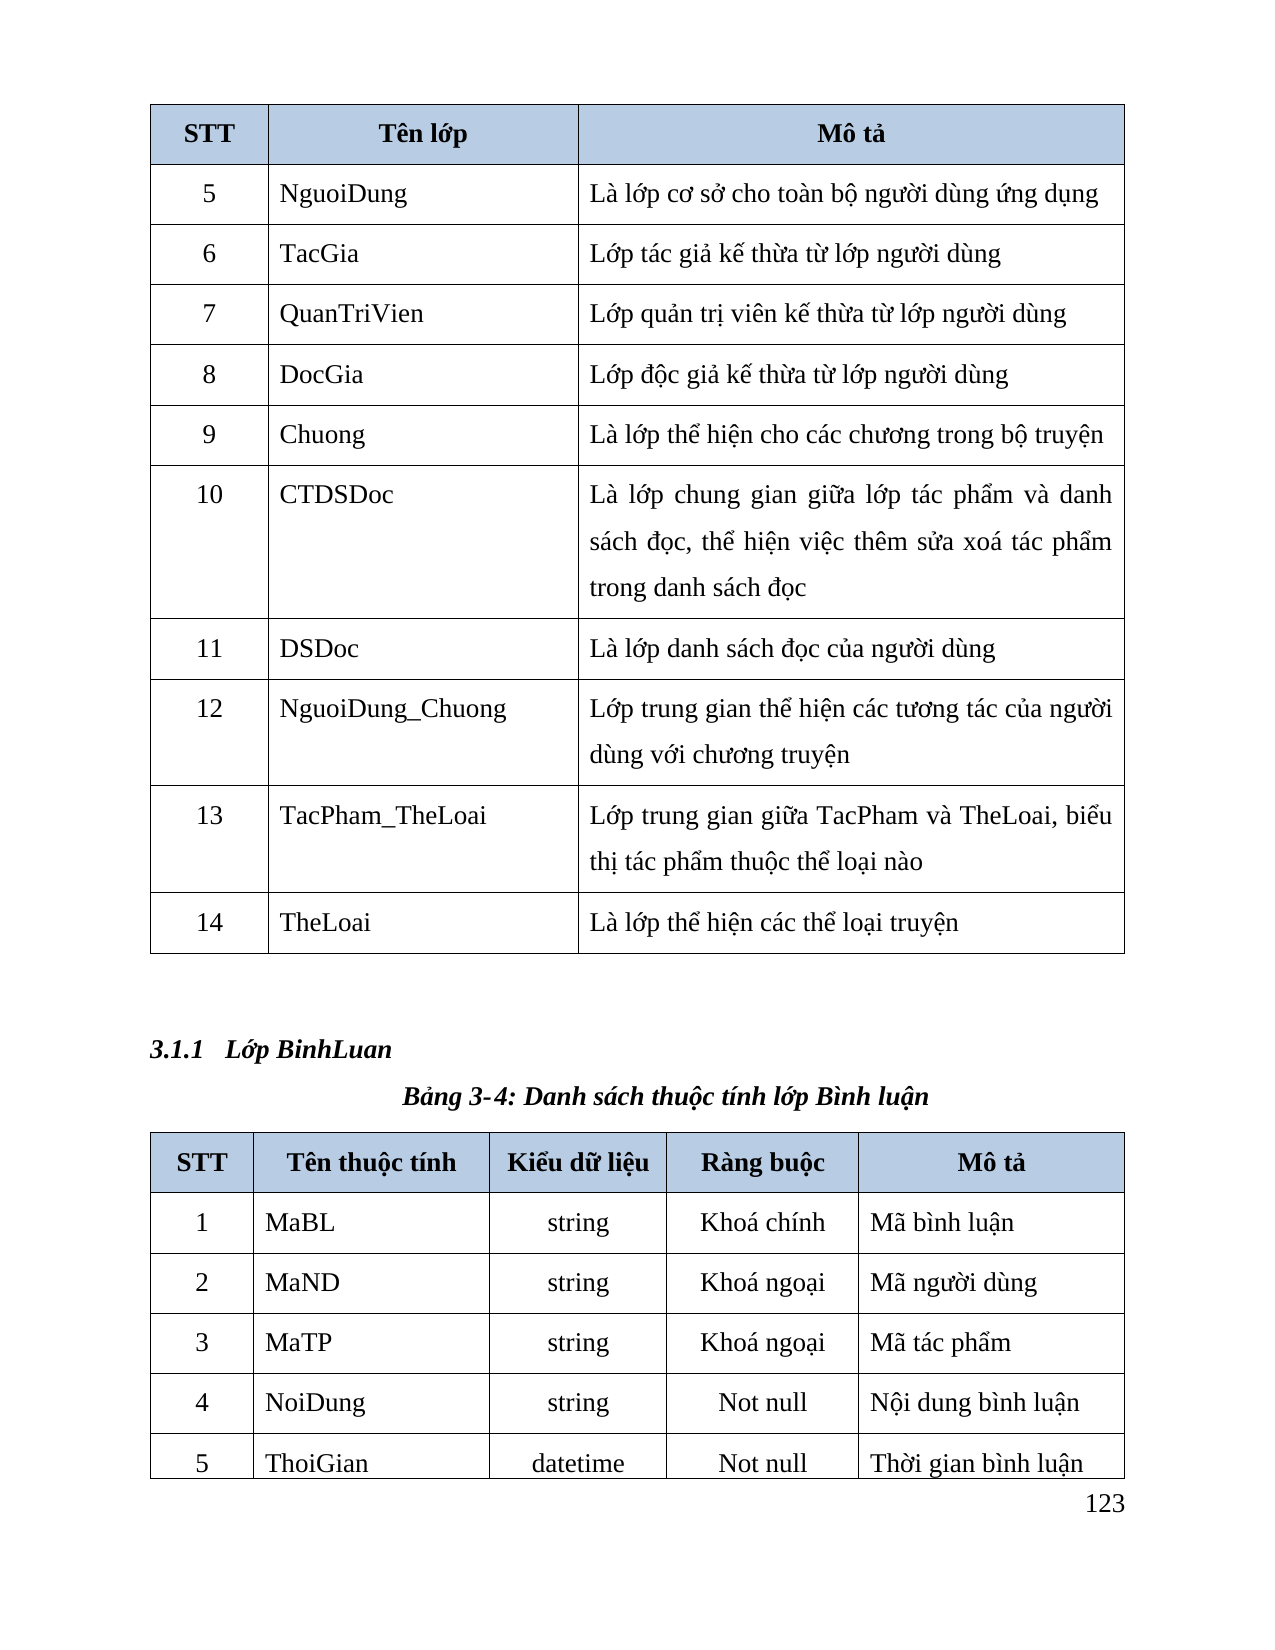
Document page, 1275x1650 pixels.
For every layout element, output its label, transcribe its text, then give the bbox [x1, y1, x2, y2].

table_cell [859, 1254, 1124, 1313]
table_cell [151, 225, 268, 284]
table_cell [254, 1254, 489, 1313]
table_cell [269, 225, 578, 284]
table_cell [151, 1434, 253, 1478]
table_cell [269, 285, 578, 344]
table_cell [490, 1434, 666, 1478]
subtitle Lớp BinhLuan [150, 1033, 1125, 1064]
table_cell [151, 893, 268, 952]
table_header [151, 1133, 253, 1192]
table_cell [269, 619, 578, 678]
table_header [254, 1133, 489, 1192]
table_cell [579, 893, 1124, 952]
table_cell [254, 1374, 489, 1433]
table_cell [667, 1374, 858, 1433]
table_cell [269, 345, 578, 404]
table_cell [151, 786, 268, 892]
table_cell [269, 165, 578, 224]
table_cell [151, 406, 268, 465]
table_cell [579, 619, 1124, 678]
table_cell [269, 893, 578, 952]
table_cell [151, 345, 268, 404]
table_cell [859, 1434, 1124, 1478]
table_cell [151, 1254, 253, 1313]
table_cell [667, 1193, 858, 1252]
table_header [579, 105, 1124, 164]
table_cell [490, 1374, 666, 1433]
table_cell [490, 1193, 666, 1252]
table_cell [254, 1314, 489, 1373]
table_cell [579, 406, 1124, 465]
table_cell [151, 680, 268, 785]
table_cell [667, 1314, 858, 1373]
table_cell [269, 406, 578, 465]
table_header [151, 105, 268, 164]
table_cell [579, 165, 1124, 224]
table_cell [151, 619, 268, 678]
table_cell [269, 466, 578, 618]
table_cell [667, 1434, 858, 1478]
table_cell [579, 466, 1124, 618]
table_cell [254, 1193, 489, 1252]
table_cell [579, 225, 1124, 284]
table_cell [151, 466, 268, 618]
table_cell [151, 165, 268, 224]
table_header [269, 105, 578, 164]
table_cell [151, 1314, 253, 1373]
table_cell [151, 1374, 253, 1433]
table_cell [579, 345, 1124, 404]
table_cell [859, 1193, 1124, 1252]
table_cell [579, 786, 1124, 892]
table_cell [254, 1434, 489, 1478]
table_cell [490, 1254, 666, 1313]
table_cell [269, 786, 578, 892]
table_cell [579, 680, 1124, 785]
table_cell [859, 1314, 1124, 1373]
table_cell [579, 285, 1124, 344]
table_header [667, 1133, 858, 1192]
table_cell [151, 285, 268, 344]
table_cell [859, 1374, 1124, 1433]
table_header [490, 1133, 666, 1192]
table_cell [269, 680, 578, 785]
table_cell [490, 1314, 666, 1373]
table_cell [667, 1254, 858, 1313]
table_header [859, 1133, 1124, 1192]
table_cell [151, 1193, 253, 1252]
